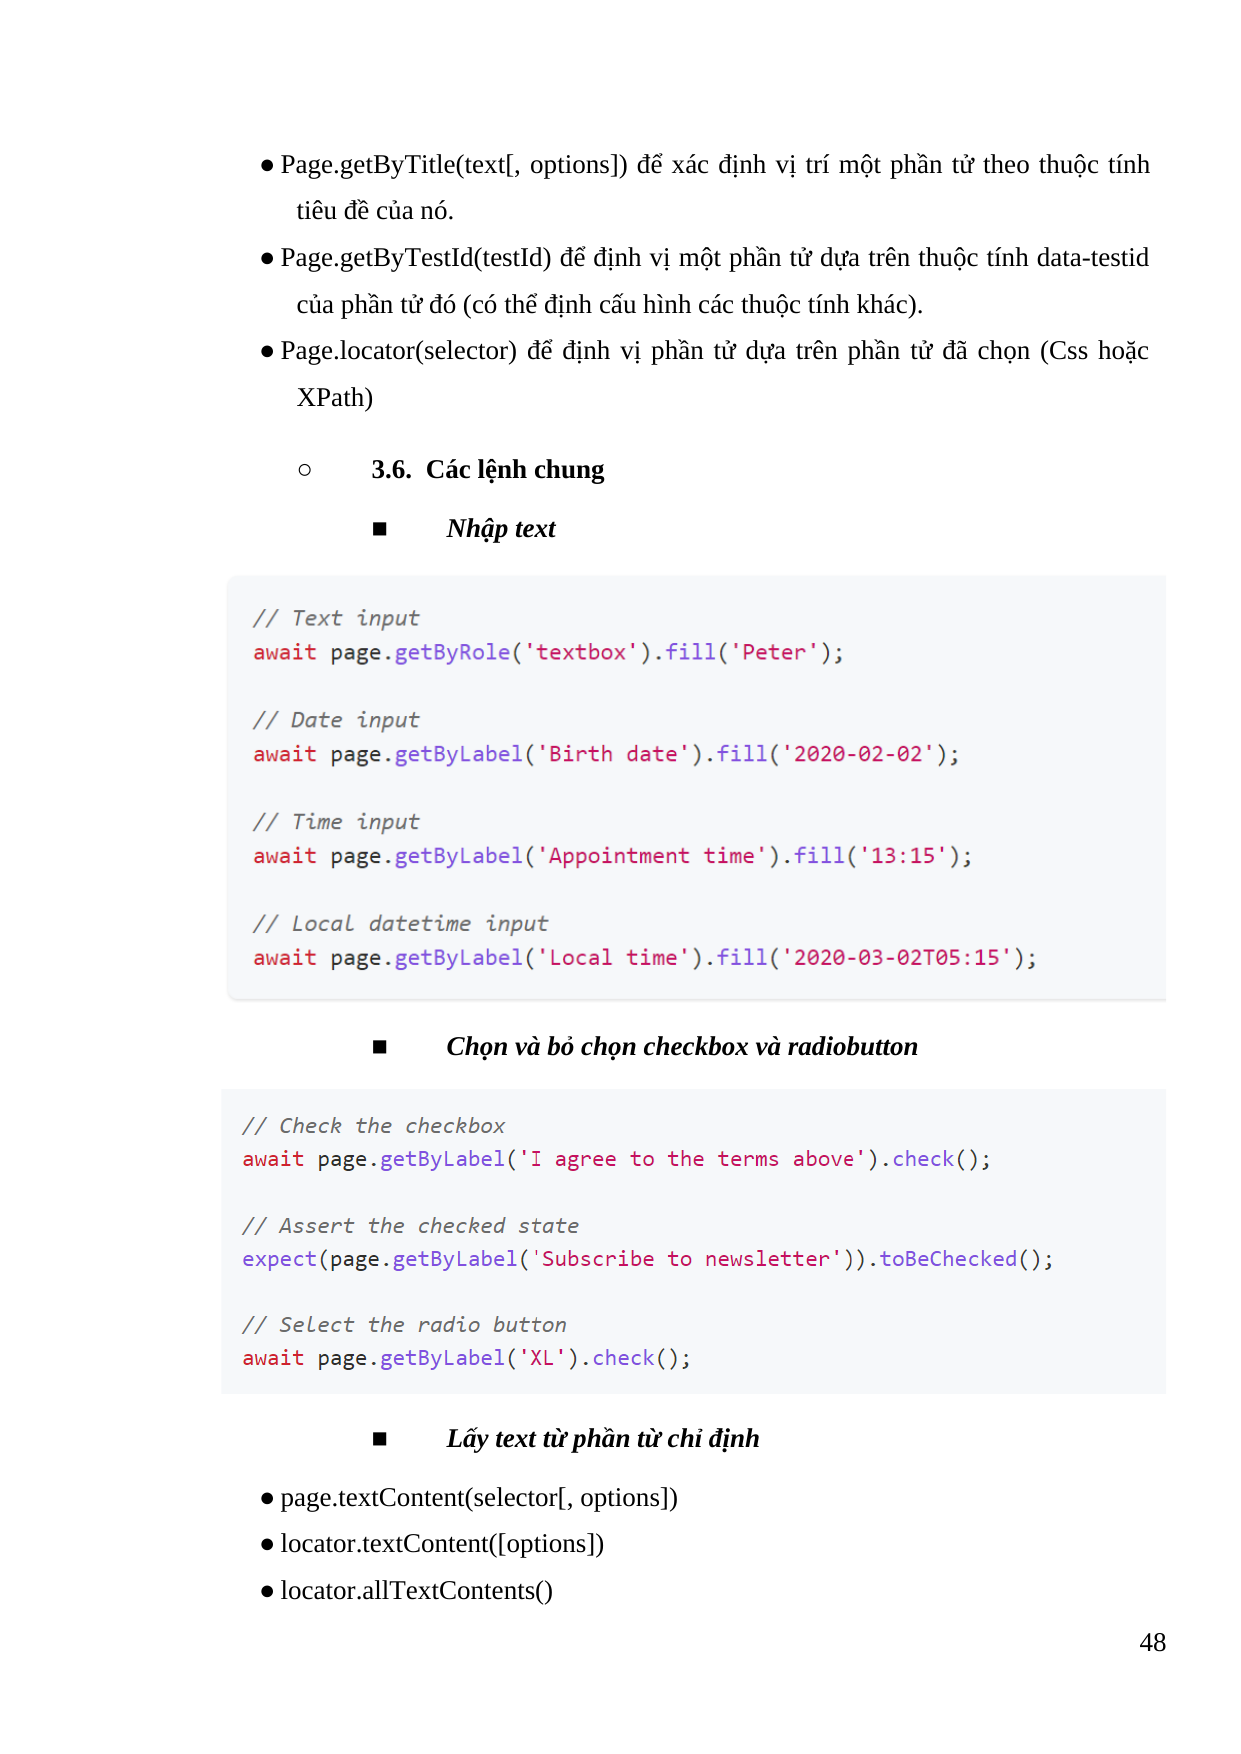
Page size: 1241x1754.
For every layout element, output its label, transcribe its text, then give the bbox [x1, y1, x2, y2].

subtitle Nhập text [371, 512, 1151, 543]
picture [221, 1089, 1167, 1394]
list Page.locator(selector) để định vị phần tử dựa trên phần tử đã chọn (Css hoặc XPath) [259, 334, 1151, 412]
subtitle Chọn và bỏ chọn checkbox và radiobutton [371, 1030, 1151, 1061]
list locator.allTextContents() [259, 1574, 1151, 1605]
subtitle 3.6. Các lệnh chung [296, 453, 1151, 484]
list Page.getByTitle(text[, options]) để xác định vị trí một phần tử theo thuộc tính tiêu đề của nó. [259, 148, 1151, 226]
list locator.textContent([options]) [259, 1527, 1151, 1559]
list page.textContent(selector[, options]) [259, 1481, 1151, 1512]
list Page.getByTestId(testId) để định vị một phần tử dựa trên thuộc tính data-testid của phần tử đó (có thể định cấu hình các thuộc tính khác). [259, 241, 1151, 319]
picture [221, 571, 1167, 1003]
subtitle Lấy text từ phần từ chỉ định [371, 1422, 1151, 1453]
